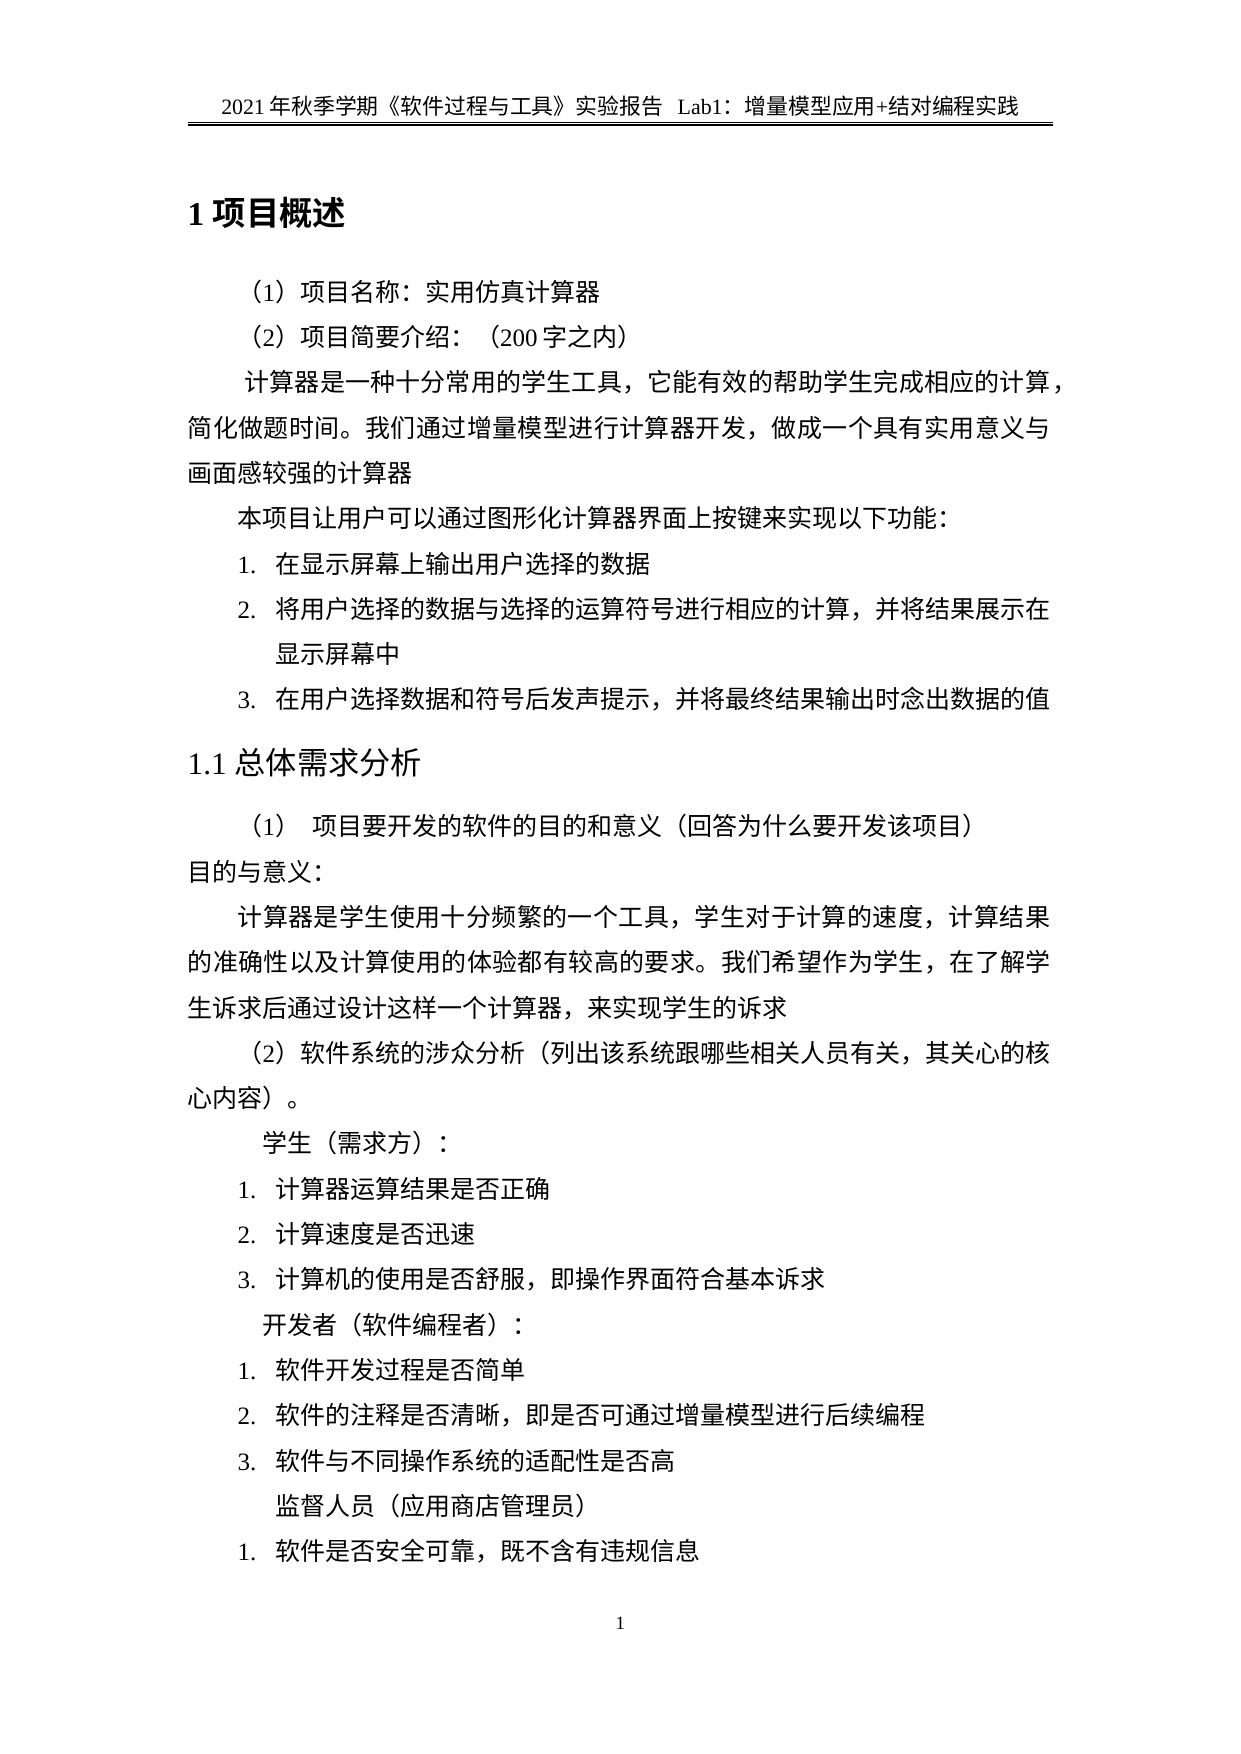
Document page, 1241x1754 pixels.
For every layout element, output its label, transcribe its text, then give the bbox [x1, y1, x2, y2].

text 开发者（软件编程者）： [237, 1305, 1053, 1341]
list 将用户选择的数据与选择的运算符号进行相应的计算，并将结果展示在显示屏幕中 [237, 589, 1053, 671]
text 本项目让用户可以通过图形化计算器界面上按键来实现以下功能： [187, 499, 1053, 535]
text 监督人员（应用商店管理员） [275, 1486, 1053, 1523]
text （2）软件系统的涉众分析（列出该系统跟哪些相关人员有关，其关心的核心内容）。 [187, 1033, 1053, 1115]
list 软件是否安全可靠，既不含有违规信息 [237, 1532, 1053, 1568]
list 计算器运算结果是否正确 [237, 1169, 1053, 1206]
text 学生（需求方）： [187, 1124, 1053, 1160]
list 计算速度是否迅速 [237, 1214, 1053, 1251]
list 软件与不同操作系统的适配性是否高 [237, 1441, 1053, 1477]
list 计算机的使用是否舒服，即操作界面符合基本诉求 [237, 1260, 1053, 1296]
subtitle 项目概述 [187, 187, 1053, 235]
list 在显示屏幕上输出用户选择的数据 [237, 544, 1053, 580]
list 项目要开发的软件的目的和意义（回答为什么要开发该项目） [237, 807, 1053, 843]
text 计算器是学生使用十分频繁的一个工具，学生对于计算的速度，计算结果的准确性以及计算使用的体验都有较高的要求。我们希望作为学生，在了解学生诉求后通过设计这样一个计算器，来实现学生的诉求 [187, 897, 1053, 1024]
list 在用户选择数据和符号后发声提示，并将最终结果输出时念出数据的值 [237, 680, 1053, 716]
list 软件的注释是否清晰，即是否可通过增量模型进行后续编程 [237, 1396, 1053, 1432]
text 目的与意义： [187, 852, 1053, 888]
text （2）项目简要介绍：（200字之内） [187, 317, 1053, 354]
subtitle 总体需求分析 [187, 738, 1053, 783]
text （1）项目名称：实用仿真计算器 [187, 272, 1053, 308]
text 计算器是一种十分常用的学生工具，它能有效的帮助学生完成相应的计算，简化做题时间。我们通过增量模型进行计算器开发，做成一个具有实用意义与画面感较强的计算器 [187, 363, 1053, 490]
list 软件开发过程是否简单 [237, 1351, 1053, 1387]
